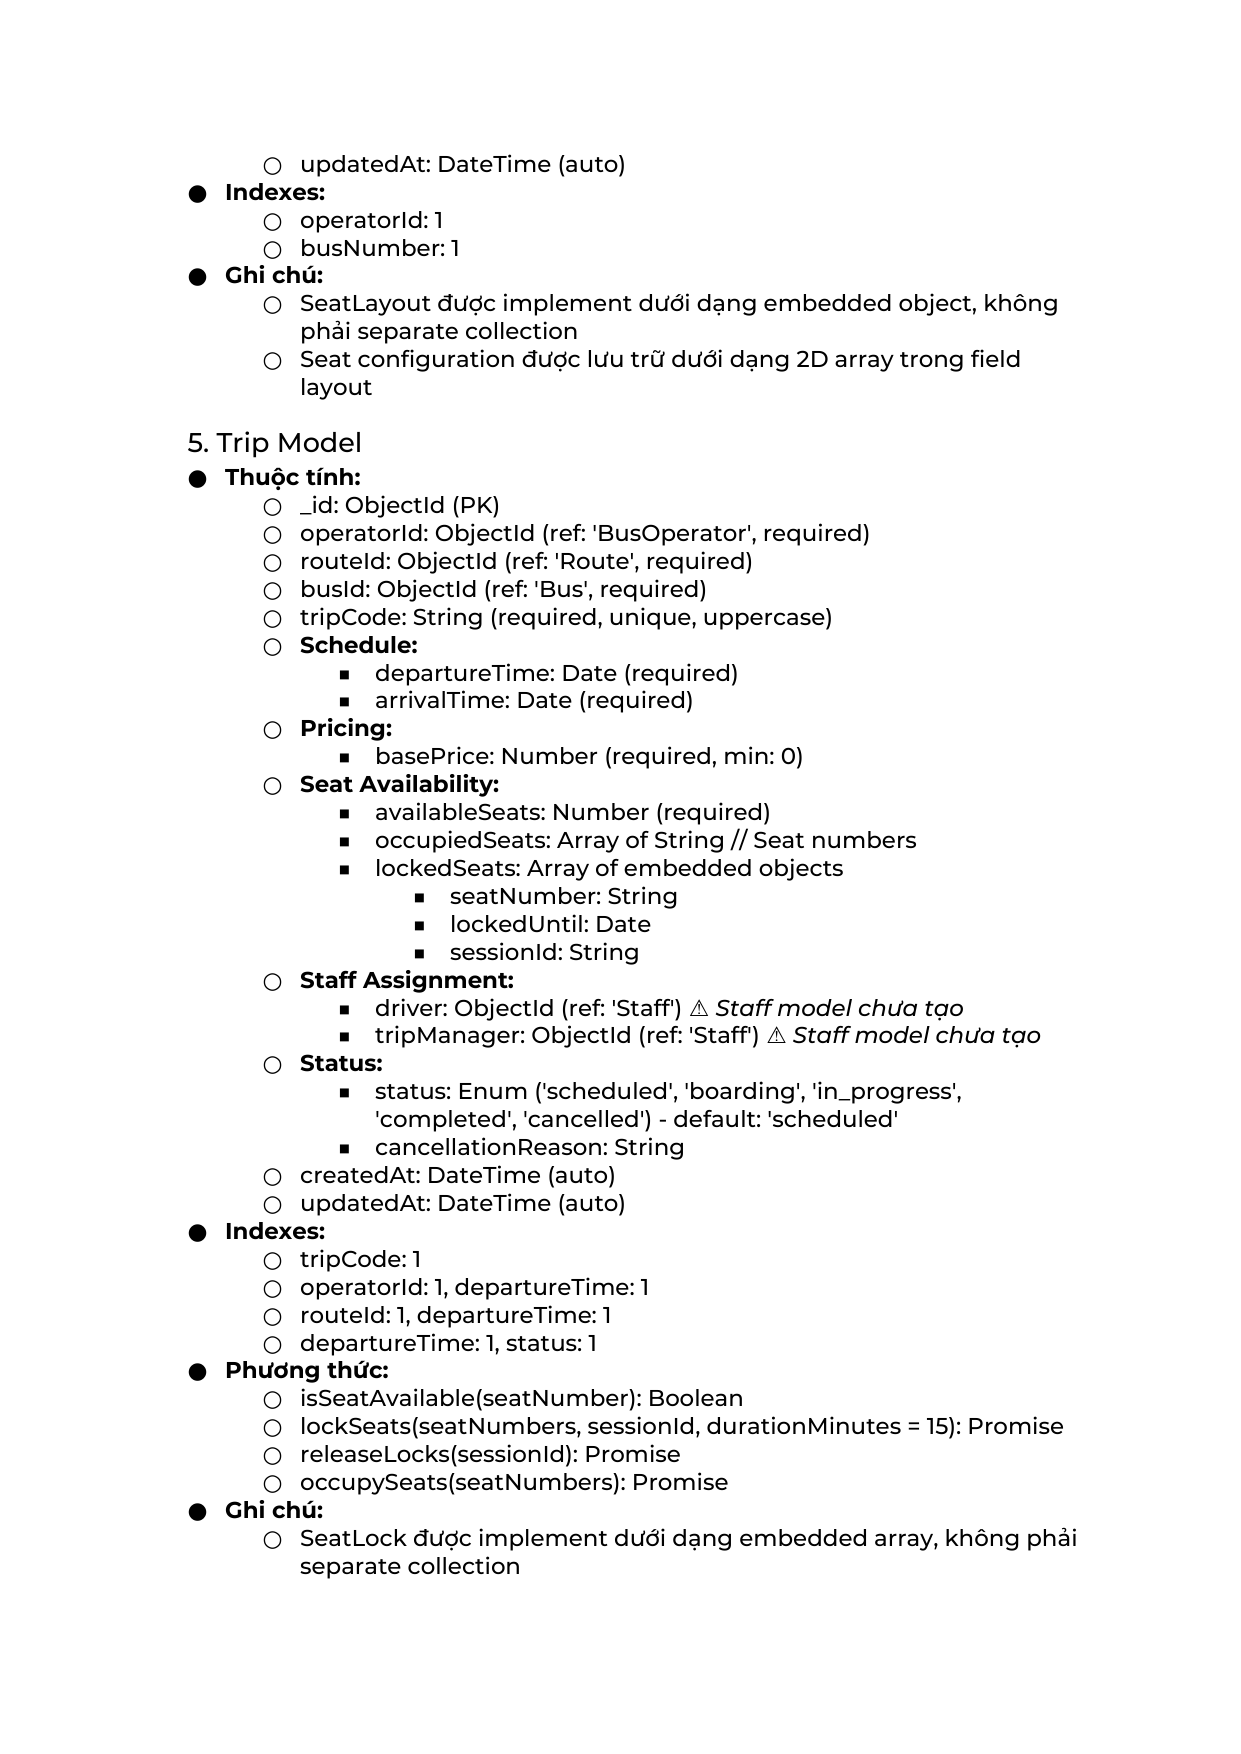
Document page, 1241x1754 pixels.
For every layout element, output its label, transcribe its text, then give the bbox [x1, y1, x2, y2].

list createdAt: DateTime (auto) [262, 1161, 1090, 1189]
list tripCode: String (required, unique, uppercase) [262, 603, 1090, 631]
list Ghi chú: [187, 1496, 1090, 1524]
list _id: ObjectId (PK) [262, 491, 1090, 519]
list basePrice: Number (required, min: 0) [337, 743, 1090, 771]
list busNumber: 1 [262, 234, 1090, 262]
list releaseLocks(sessionId): Promise [262, 1441, 1090, 1468]
list tripCode: 1 [262, 1245, 1090, 1273]
list Seat configuration được lưu trữ dưới dạng 2D array trong field layout [262, 345, 1090, 401]
list status: Enum ('scheduled', 'boarding', 'in_progress', 'completed', 'cancelled') - default: 'scheduled' [337, 1078, 1090, 1133]
list updatedAt: DateTime (auto) [262, 1189, 1090, 1217]
list Thuộc tính: [187, 463, 1090, 491]
list SeatLock được implement dưới dạng embedded array, không phải separate collection [262, 1524, 1090, 1580]
list Staff Assignment: [262, 966, 1090, 994]
list isSeatAvailable(seatNumber): Boolean [262, 1385, 1090, 1413]
list routeId: ObjectId (ref: 'Route', required) [262, 547, 1090, 575]
list occupiedSeats: Array of String // Seat numbers [337, 826, 1090, 854]
list cancellationReason: String [337, 1133, 1090, 1161]
list Indexes: [187, 178, 1090, 206]
list Seat Availability: [262, 771, 1090, 798]
list SeatLayout được implement dưới dạng embedded object, không phải separate collection [262, 289, 1090, 345]
list availableSeats: Number (required) [337, 798, 1090, 826]
list occupySeats(seatNumbers): Promise [262, 1468, 1090, 1496]
list tripManager: ObjectId (ref: 'Staff') ⚠️ Staff model chưa tạo [337, 1022, 1090, 1050]
list operatorId: 1, departureTime: 1 [262, 1273, 1090, 1301]
list lockedUntil: Date [412, 910, 1090, 938]
list Indexes: [187, 1217, 1090, 1245]
list Ghi chú: [187, 262, 1090, 289]
list departureTime: Date (required) [337, 659, 1090, 687]
list operatorId: 1 [262, 206, 1090, 234]
list busId: ObjectId (ref: 'Bus', required) [262, 575, 1090, 603]
list seatNumber: String [412, 882, 1090, 910]
subtitle 5. Trip Model [187, 426, 1090, 459]
list Phương thức: [187, 1357, 1090, 1385]
list Pricing: [262, 715, 1090, 743]
list Status: [262, 1050, 1090, 1078]
list departureTime: 1, status: 1 [262, 1329, 1090, 1357]
list driver: ObjectId (ref: 'Staff') ⚠️ Staff model chưa tạo [337, 994, 1090, 1022]
list routeId: 1, departureTime: 1 [262, 1301, 1090, 1329]
list arrivalTime: Date (required) [337, 687, 1090, 715]
list operatorId: ObjectId (ref: 'BusOperator', required) [262, 519, 1090, 547]
list updatedAt: DateTime (auto) [262, 150, 1090, 178]
list sessionId: String [412, 938, 1090, 966]
list lockSeats(seatNumbers, sessionId, durationMinutes = 15): Promise [262, 1413, 1090, 1441]
list lockedSeats: Array of embedded objects [337, 854, 1090, 882]
list Schedule: [262, 631, 1090, 659]
